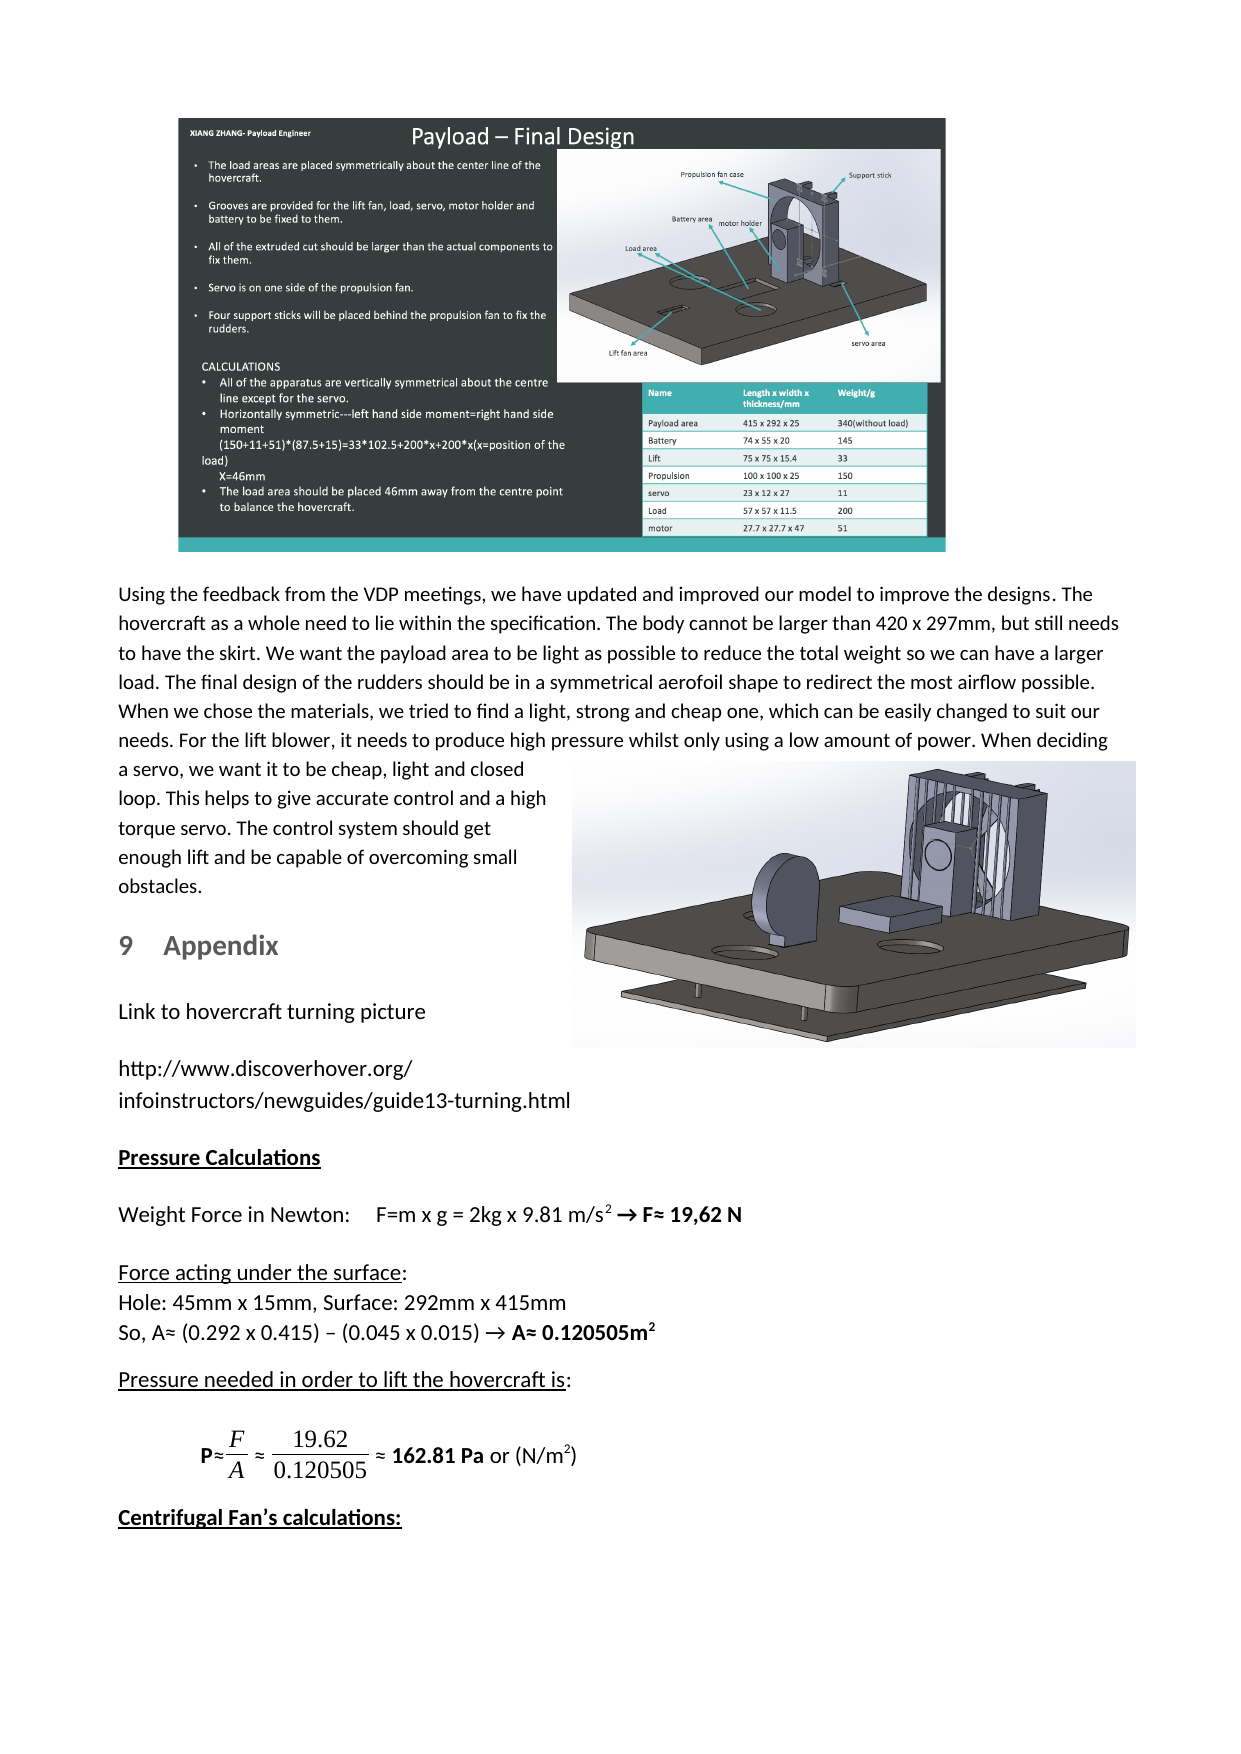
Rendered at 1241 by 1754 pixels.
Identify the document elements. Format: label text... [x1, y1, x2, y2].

text http://www.discoverhover.org/infoinstructors/newguides/guide13-turning.html [118, 1054, 1122, 1114]
text Pressure needed in order to lift the hovercraft is: P≈ ≈ ≈ 162.81 Pa or (N/m2) [118, 1365, 1122, 1484]
text Centrifugal Fan’s calculations: [118, 1503, 1122, 1531]
text Pressure Calculations [118, 1143, 1122, 1171]
subtitle Appendix [118, 927, 571, 963]
text Weight Force in Newton: F=m x g = 2kg x 9.81 m/s2 → F≈ 19,62 N [118, 1201, 1122, 1228]
text Force acting under the surface: Hole: 45mm x 15mm, Surface: 292mm x 415mm So, A≈ (0.292 x 0.415) – (0.045 x 0.015) → A≈ 0.120505m2 [118, 1258, 1122, 1346]
text Link to hovercraft turning picture [118, 997, 571, 1025]
text Using the feedback from the VDP meetings, we have updated and improved our model to improve the designs. The hovercraft as a whole need to lie within the specification. The body cannot be larger than 420 x 297mm, but still needs to have the skirt. We want the payload area to be light as possible to reduce the total weight so we can have a larger load. The final design of the rudders should be in a symmetrical aerofoil shape to redirect the most airflow possible. When we chose the materials, we tried to find a light, strong and cheap one, which can be easily changed to suit our needs. For the lift blower, it needs to produce high pressure whilst only using a low amount of power. When deciding a servo, we want it to be cheap, light and closed loop. This helps to give accurate control and a high torque servo. The control system should get enough lift and be capable of overcoming small obstacles. [118, 581, 1122, 898]
picture [178, 118, 946, 552]
picture [571, 761, 1136, 1048]
